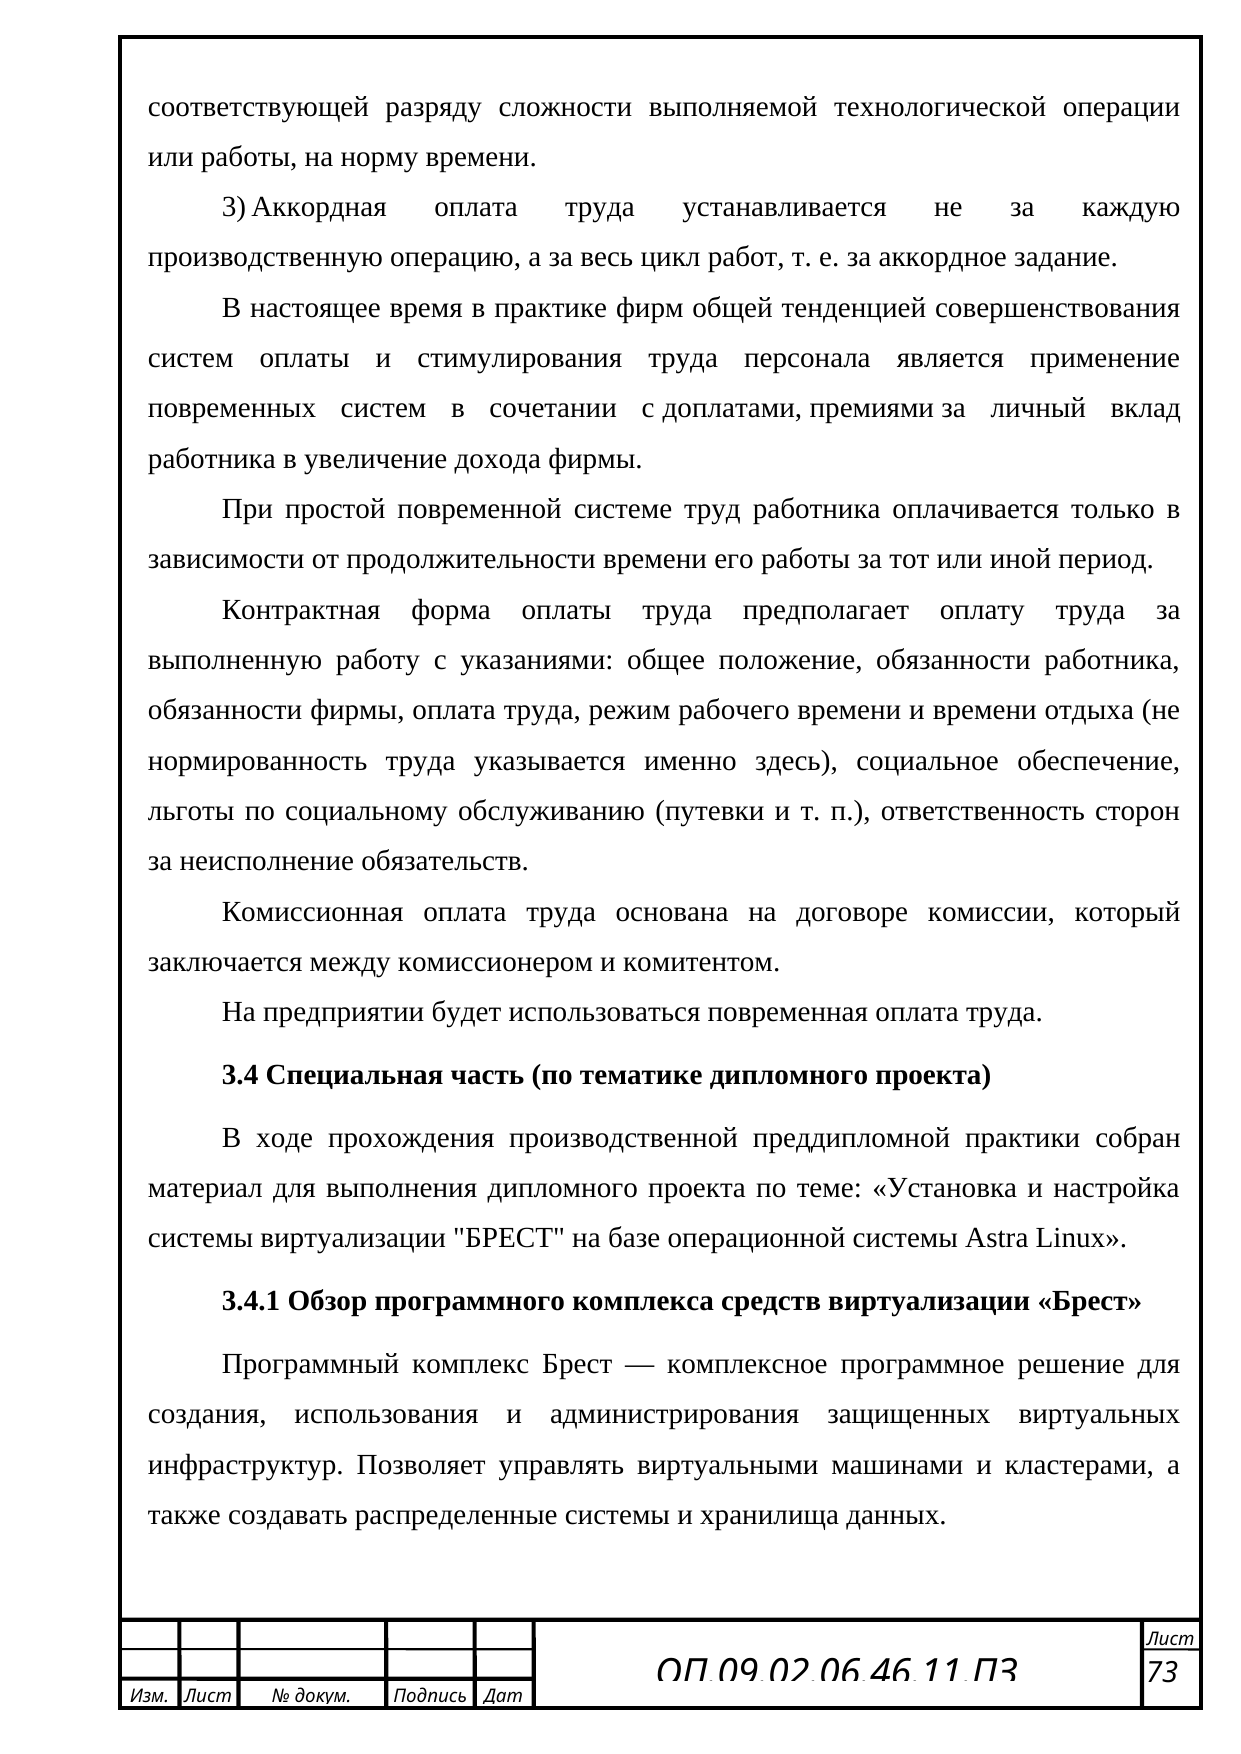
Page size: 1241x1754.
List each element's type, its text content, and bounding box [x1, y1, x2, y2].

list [148, 89, 1181, 172]
text В ходе прохождения производственной преддипломной практики собран материал для выполнения дипломного проекта по теме: «Установка и настройка системы виртуализации "БРЕСТ" на базе операционной системы Astra Linux». [148, 1204, 1181, 1254]
text 3.4 Специальная часть (по тематике дипломного проекта) [148, 1057, 1181, 1091]
text На предприятии будет использоваться повременная оплата труда. [148, 994, 1181, 1028]
text В настоящее время в практике фирм общей тенденцией совершенствования систем оплаты и стимулирования труда персонала является применение повременных систем в сочетании с доплатами, премиями за личный вклад работника в увеличение дохода фирмы. [148, 290, 1181, 474]
list Аккордная оплата труда устанавливается не за каждую производственную операцию, а за весь цикл работ, т. е. за аккордное задание. [148, 189, 1181, 273]
text В ходе прохождения производственной преддипломной практики собран материал для выполнения дипломного проекта по теме: «Установка и настройка системы виртуализации "БРЕСТ" на базе операционной системы Astra Linux». [148, 1120, 1181, 1170]
text Программный комплекс Брест — комплексное программное решение для создания, использования и администрирования защищенных виртуальных инфраструктур. Позволяет управлять виртуальными машинами и кластерами, а также создавать распределенные системы и хранилища данных. [148, 1346, 1181, 1531]
text Комиссионная оплата труда основана на договоре комиссии, который заключается между комиссионером и комитентом. [148, 894, 1181, 977]
text 3.4.1 Обзор программного комплекса средств виртуализации «Брест» [148, 1283, 1181, 1317]
text При простой повременной системе труд работника оплачивается только в зависимости от продолжительности времени его работы за тот или иной период. [148, 491, 1181, 575]
text Контрактная форма оплаты труда предполагает оплату труда за выполненную работу с указаниями: общее положение, обязанности работника, обязанности фирмы, оплата труда, режим рабочего времени и времени отдыха (не нормированность труда указывается именно здесь), социальное обеспечение, льготы по социальному обслуживанию (путевки и т. п.), ответственность сторон за неисполнение обязательств. [148, 592, 1181, 877]
